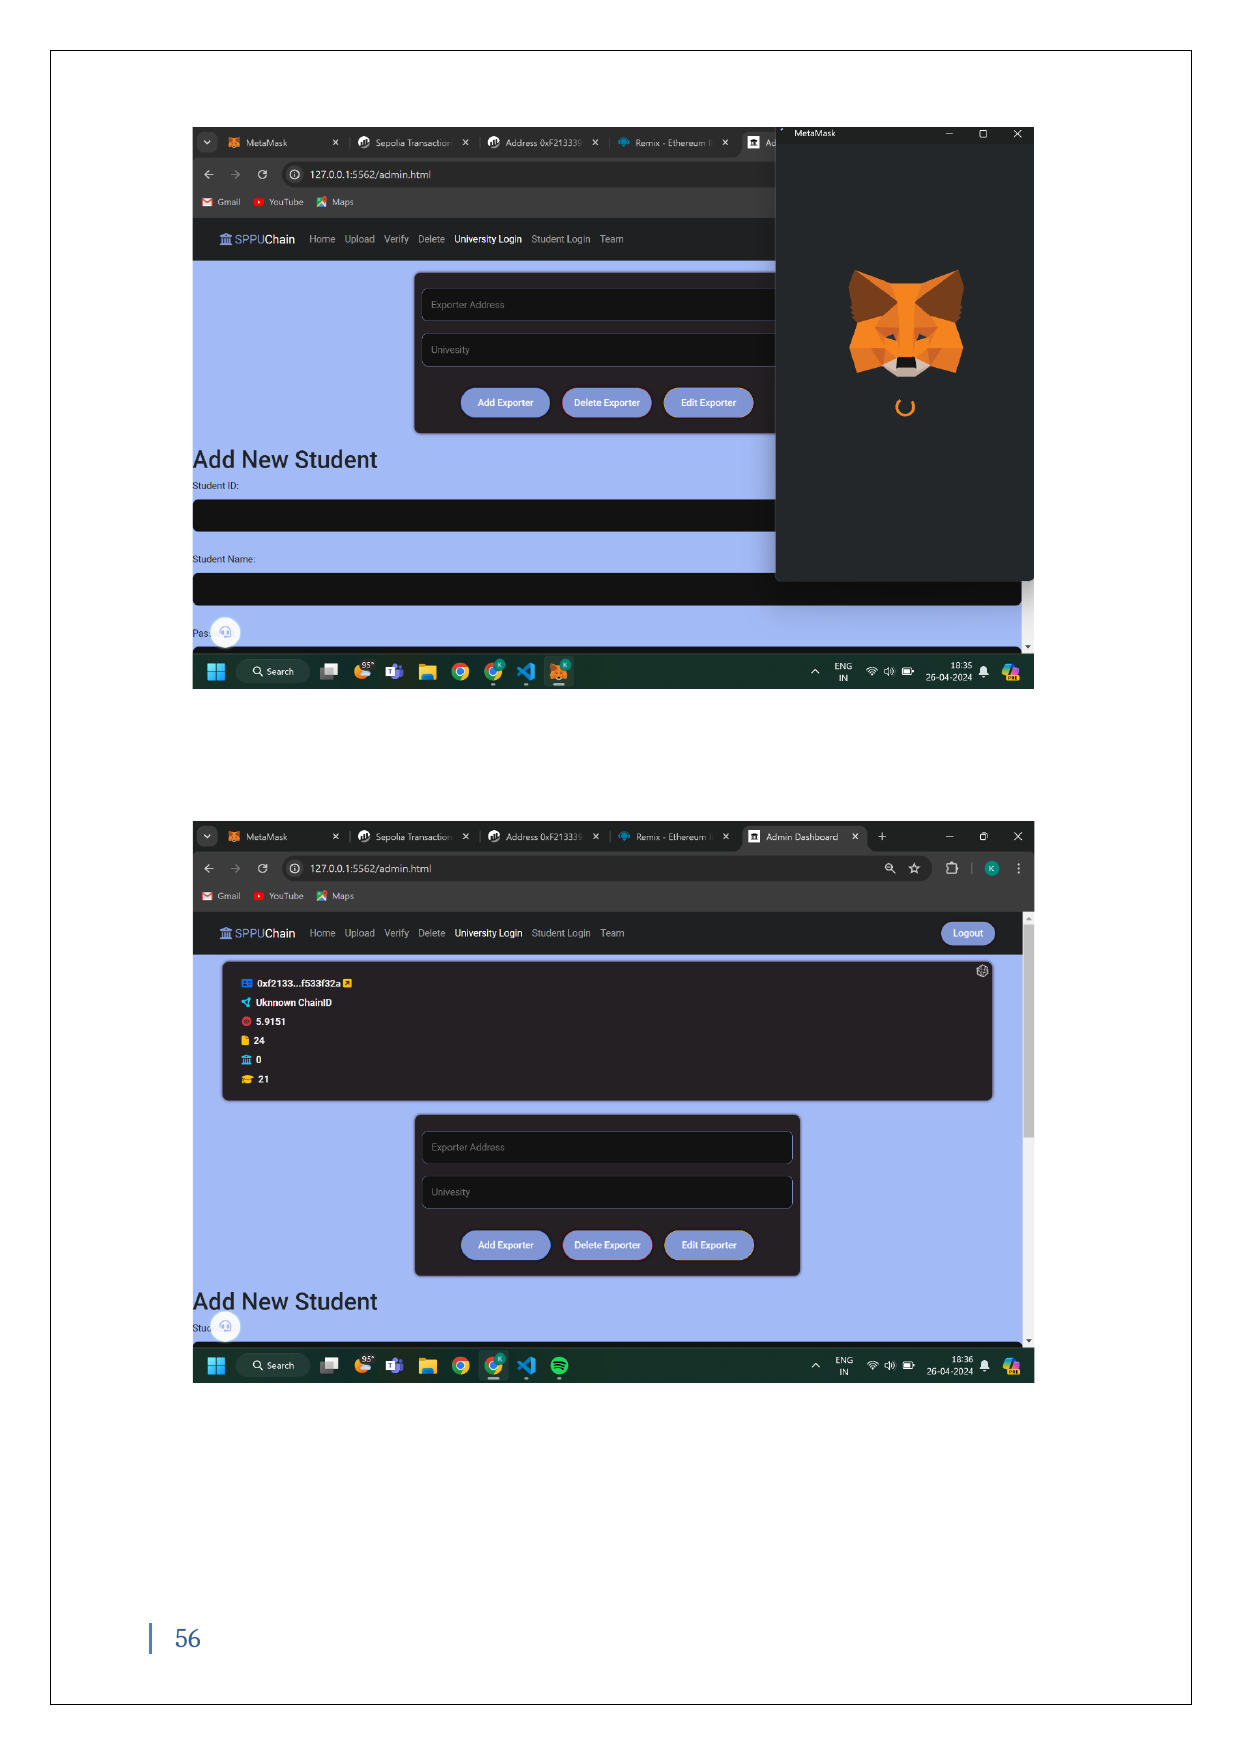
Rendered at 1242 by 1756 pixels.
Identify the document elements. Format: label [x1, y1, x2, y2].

picture [192, 127, 1034, 689]
picture [192, 821, 1035, 1383]
